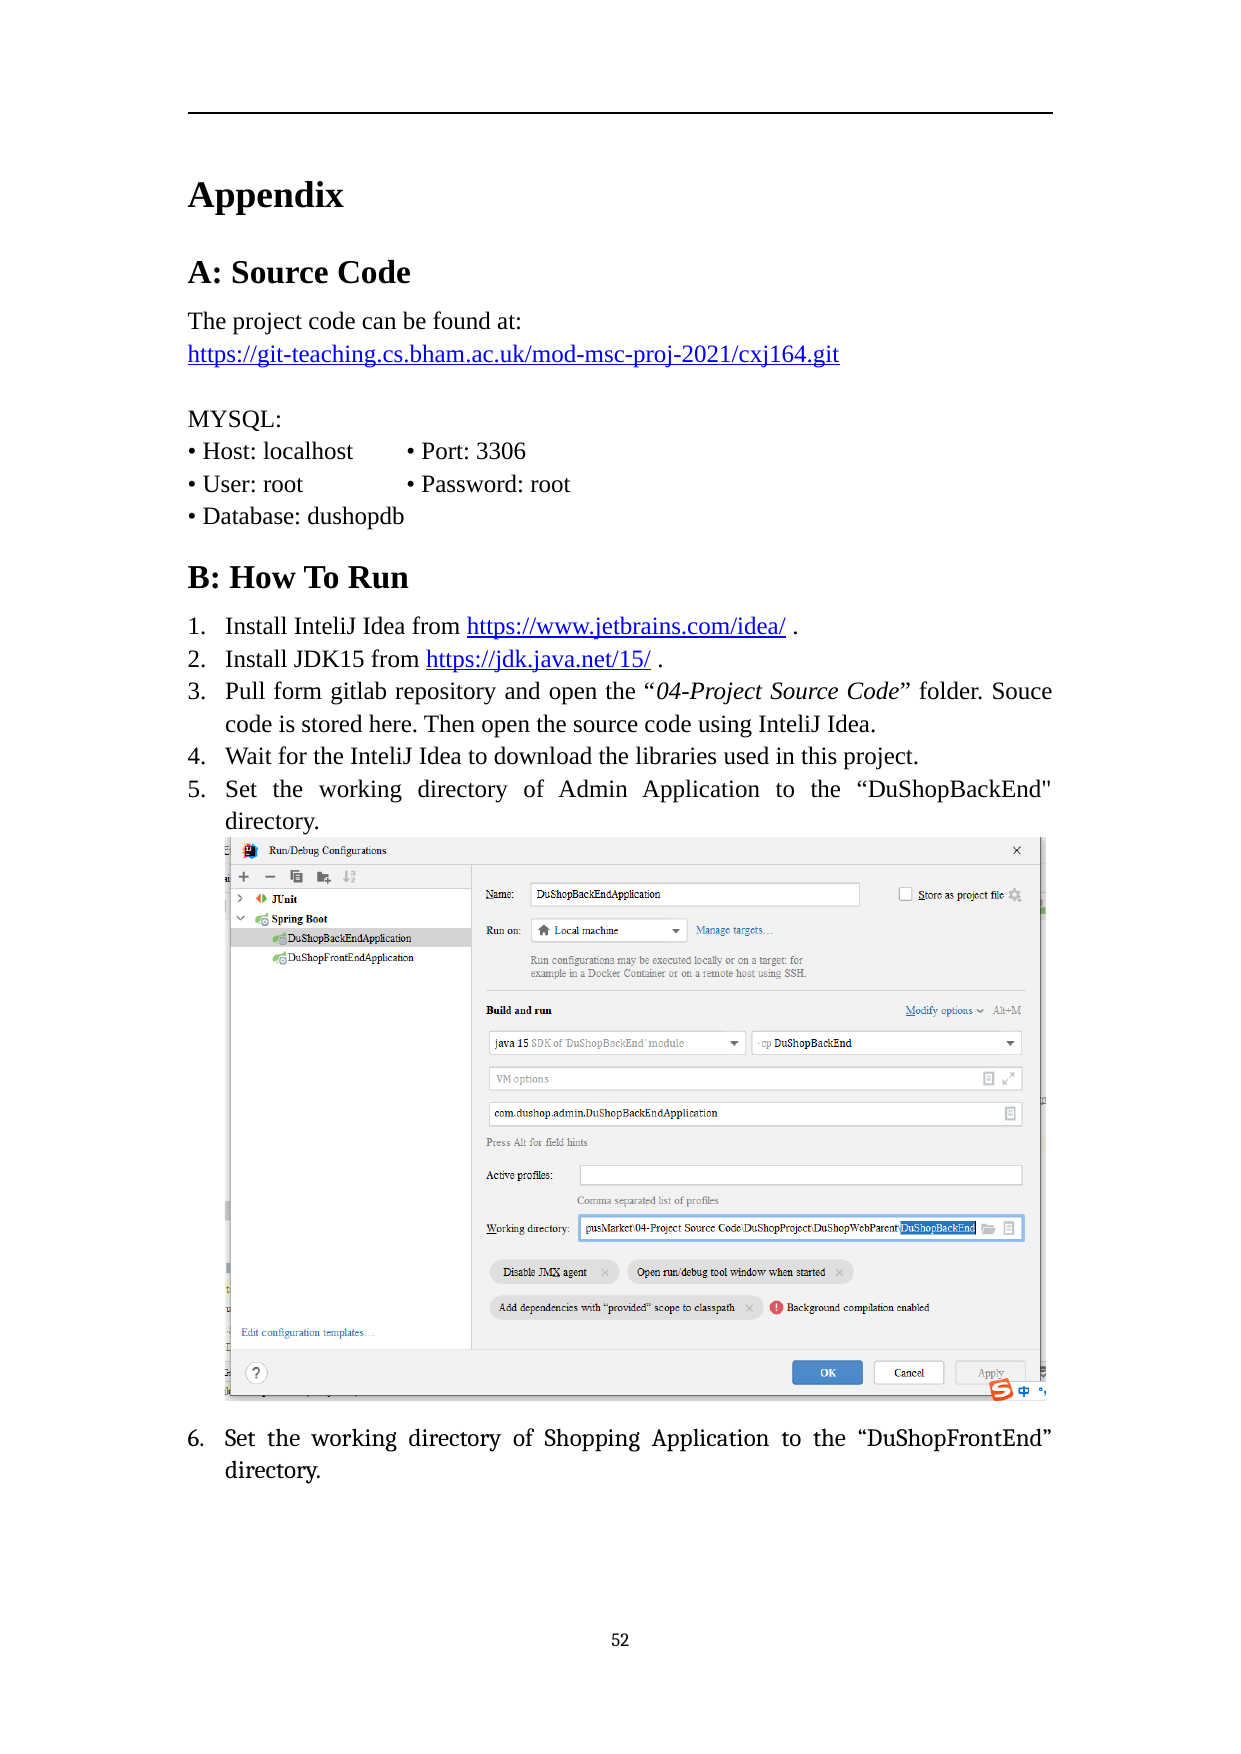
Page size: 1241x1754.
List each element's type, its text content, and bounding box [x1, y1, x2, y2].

subtitle B: How To Run [187, 544, 1053, 609]
list Wait for the InteliJ Idea to download the libraries used in this project. [187, 739, 1053, 772]
text • User: root • Password: root [187, 467, 1053, 499]
list Install JDK15 from https://jdk.java.net/15/ . [187, 642, 1053, 674]
subtitle Appendix [187, 162, 1053, 227]
list Set the working directory of Shopping Application to the “DuShopFrontEnd” directory. [187, 1422, 1053, 1487]
text The project code can be found at: [187, 304, 1053, 337]
picture [224, 837, 1046, 1401]
list Set the working directory of Admin Application to the “DuShopBackEnd" directory. [187, 772, 1053, 837]
text MYSQL: [187, 402, 1053, 434]
subtitle A: Source Code [187, 239, 1053, 304]
list Install InteliJ Idea from https://www.jetbrains.com/idea/ . [187, 609, 1053, 642]
text • Host: localhost • Port: 3306 [187, 434, 1053, 467]
list Pull form gitlab repository and open the “04-Project Source Code” folder. Souce code is stored here. Then open the source code using InteliJ Idea. [187, 674, 1053, 739]
text • Database: dushopdb [187, 499, 1053, 532]
text https://git-teaching.cs.bham.ac.uk/mod-msc-proj-2021/cxj164.git [187, 337, 1053, 369]
